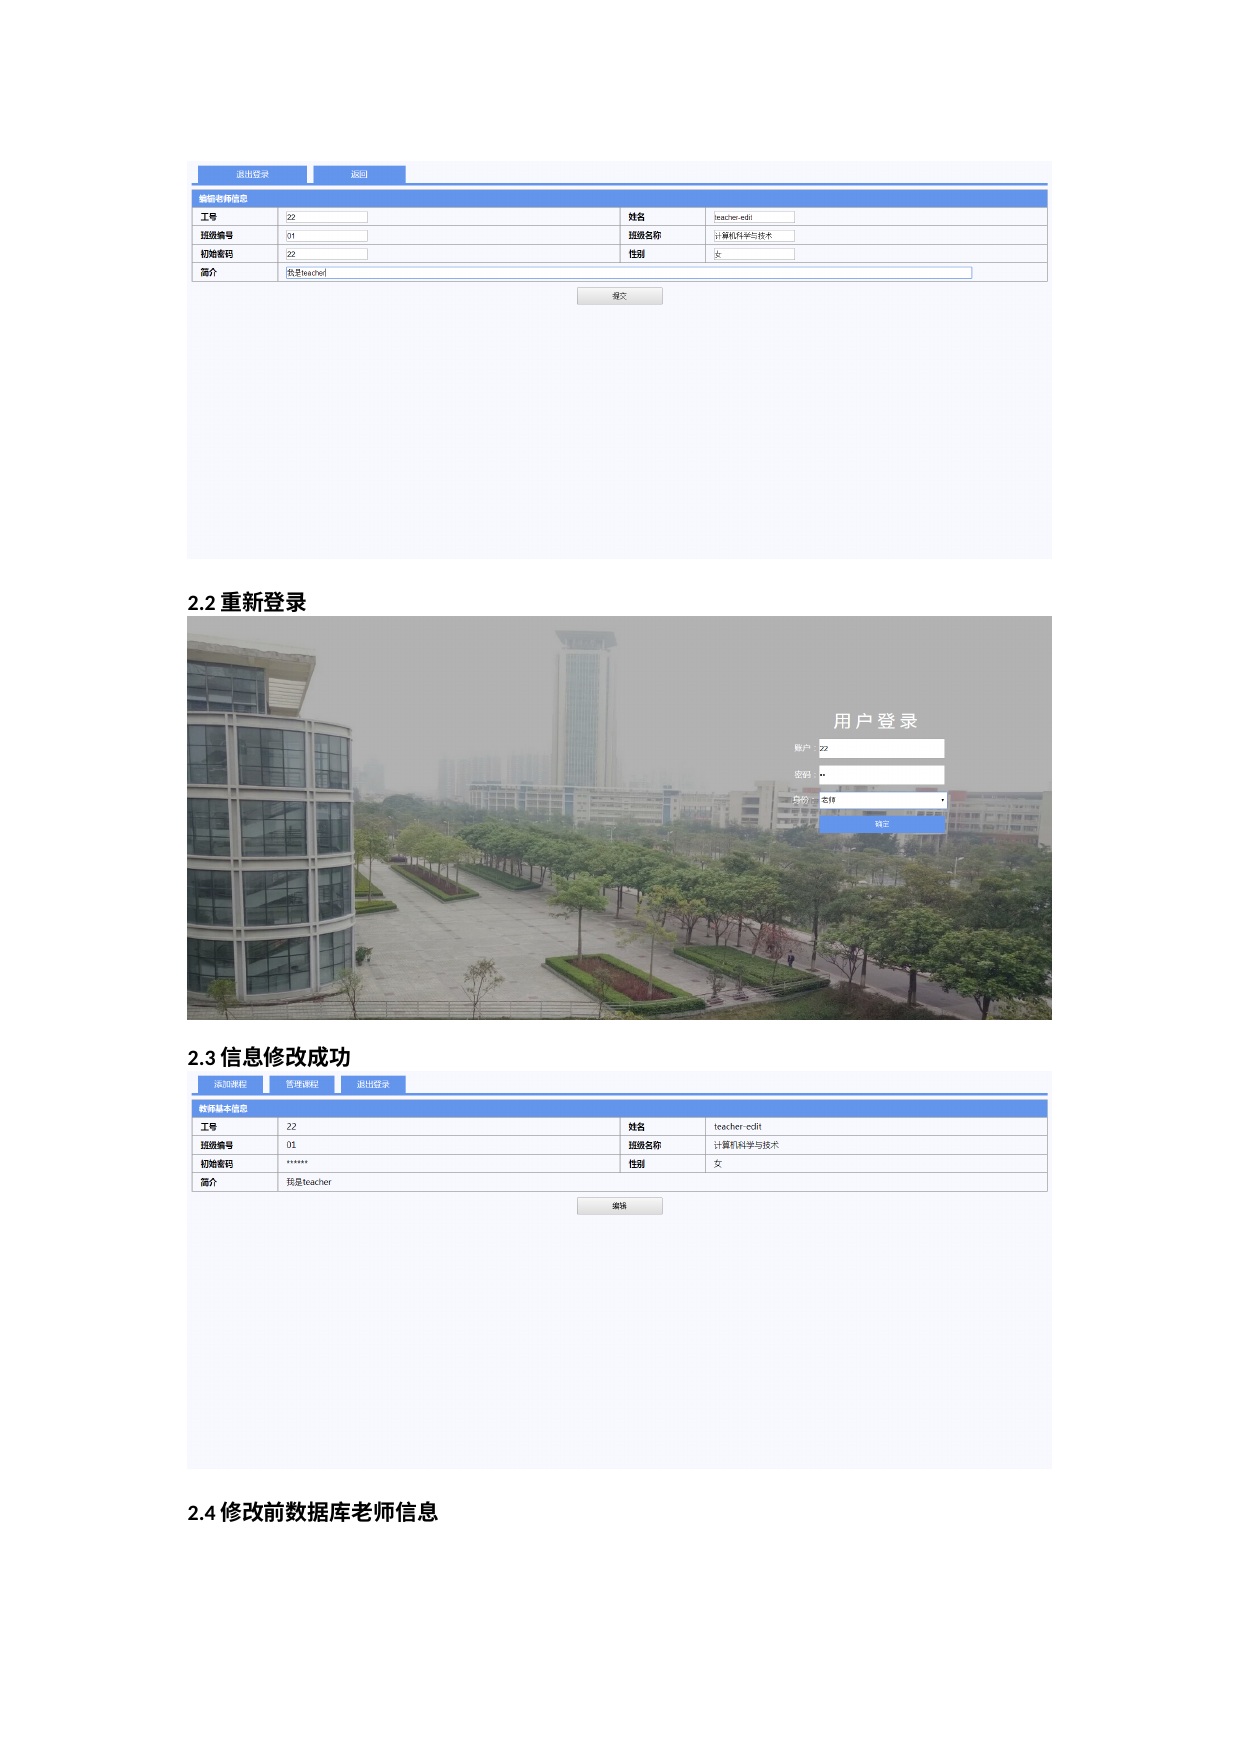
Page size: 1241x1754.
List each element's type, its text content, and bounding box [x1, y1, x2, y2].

picture [187, 616, 1052, 1020]
picture [187, 161, 1052, 559]
picture [187, 1071, 1052, 1469]
text 2.4修改前数据库老师信息 [187, 1494, 1053, 1527]
text 2.3信息修改成功 [187, 1039, 1053, 1072]
text 2.2重新登录 [187, 584, 1053, 617]
